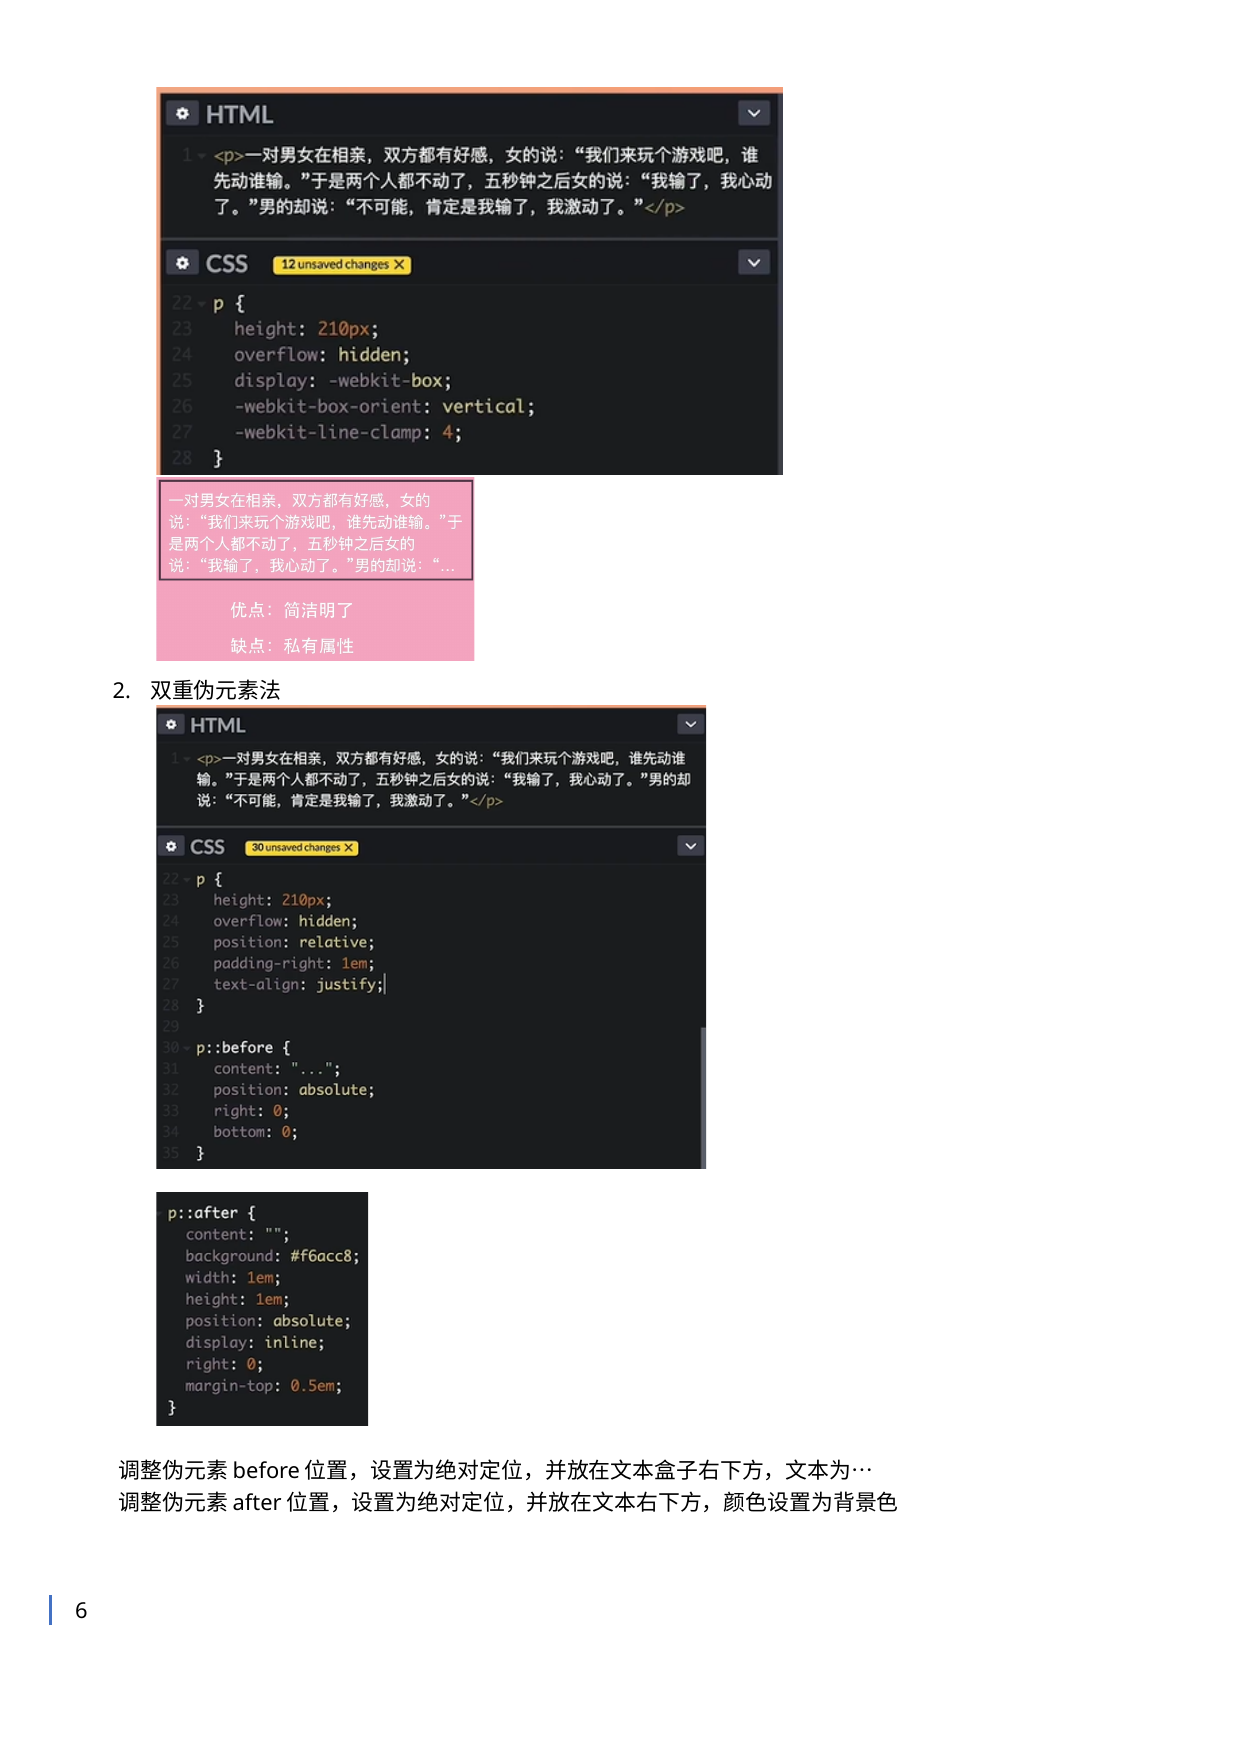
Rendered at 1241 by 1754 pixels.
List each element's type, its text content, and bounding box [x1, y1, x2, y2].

picture [156, 1192, 369, 1426]
picture [156, 87, 783, 475]
text 调整伪元素before位置，设置为绝对定位，并放在文本盒子右下方，文本为… [112, 1453, 1165, 1485]
text 调整伪元素after位置，设置为绝对定位，并放在文本右下方，颜色设置为背景色 [112, 1485, 1165, 1518]
list 双重伪元素法 [112, 673, 1165, 705]
picture [156, 477, 475, 661]
picture [156, 705, 707, 1169]
